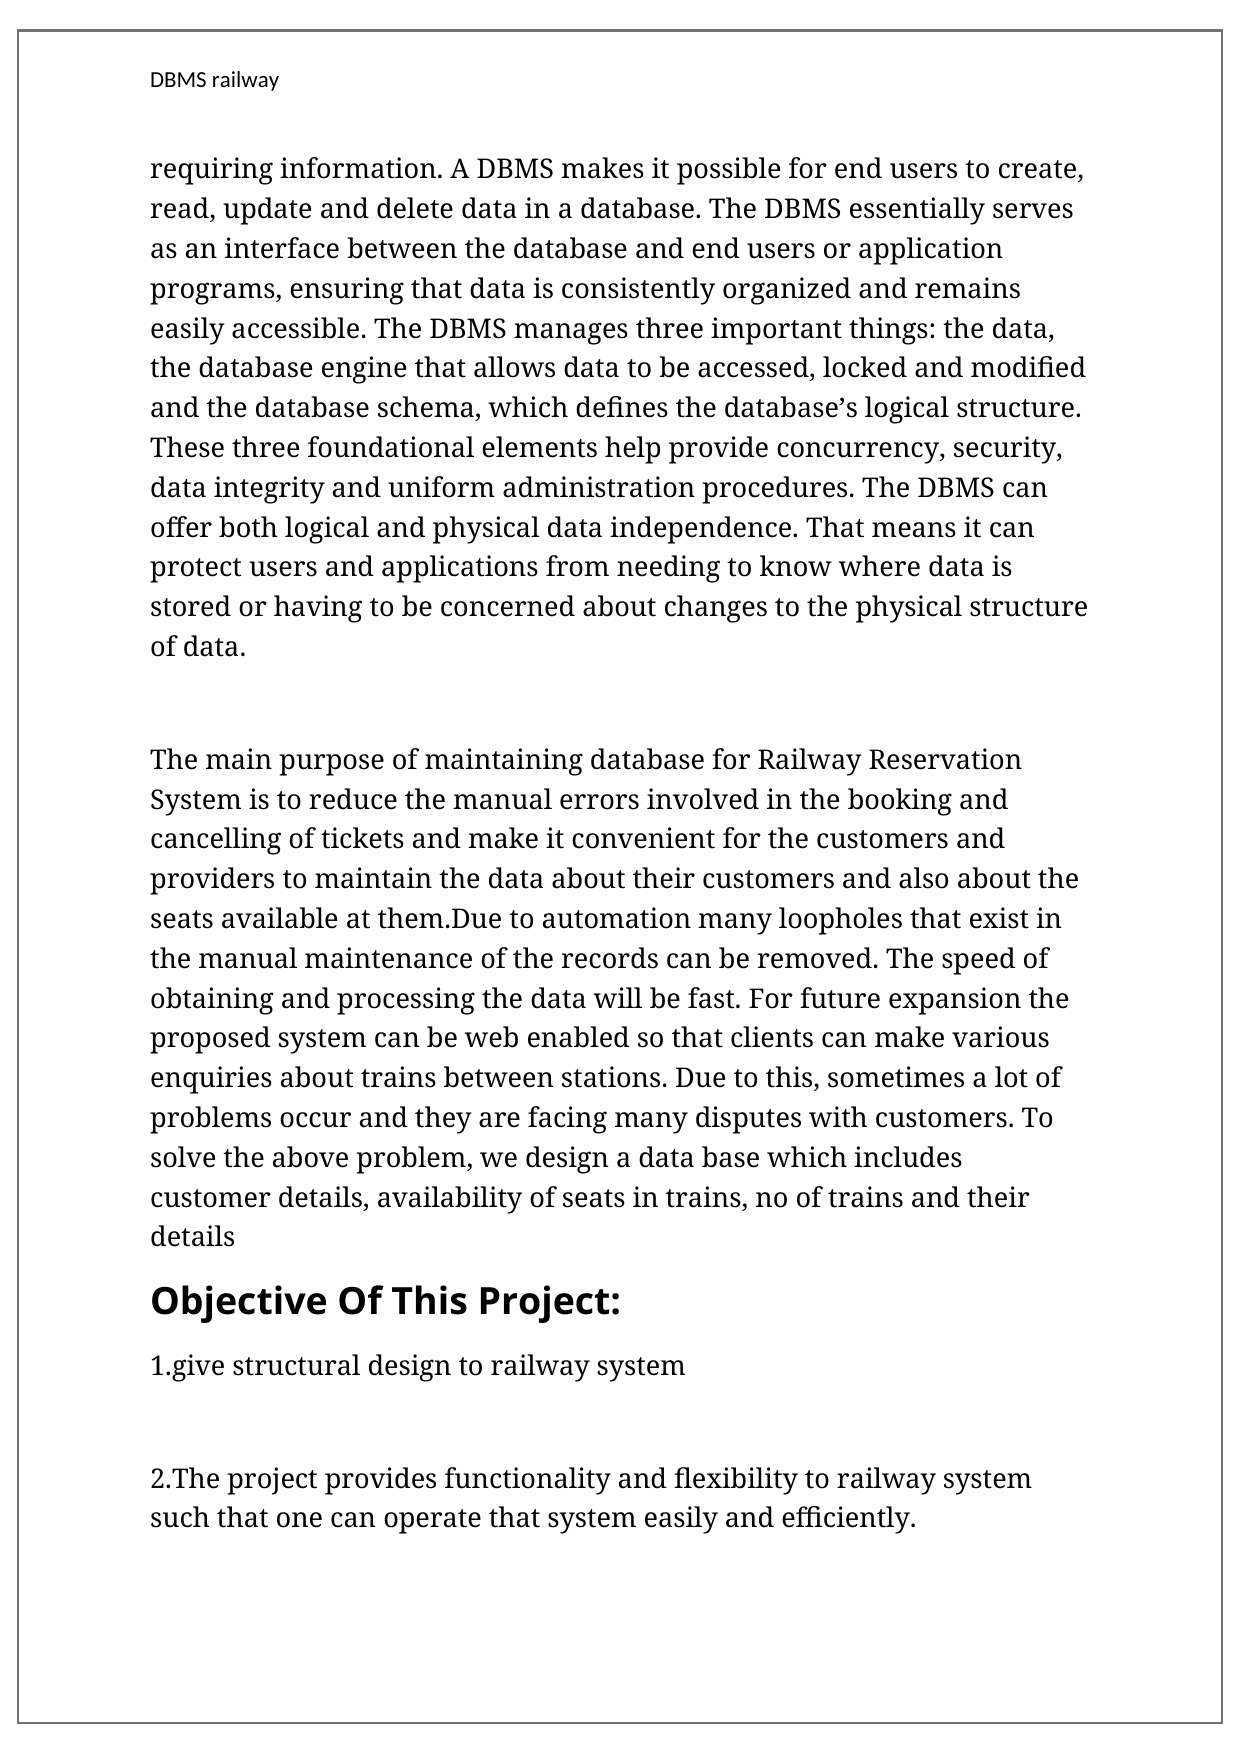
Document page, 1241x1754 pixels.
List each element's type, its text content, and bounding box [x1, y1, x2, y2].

text The main purpose of maintaining database for Railway Reservation System is to reduce the manual errors involved in the booking and cancelling of tickets and make it convenient for the customers and providers to maintain the data about their customers and also about the seats available at them.Due to automation many loopholes that exist in the manual maintenance of the records can be removed. The speed of obtaining and processing the data will be fast. For future expansion the proposed system can be web enabled so that clients can make various enquiries about trains between stations. Due to this, sometimes a lot of problems occur and they are facing many disputes with customers. To solve the above problem, we design a data base which includes customer details, availability of seats in trains, no of trains and their details [150, 740, 1090, 1255]
text Objective Of This Project: [150, 1274, 1090, 1325]
text 2.The project provides functionality and flexibility to railway system such that one can operate that system easily and efficiently. [150, 1459, 1090, 1536]
text 1.give structural design to railway system [150, 1346, 1090, 1383]
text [150, 150, 1090, 664]
